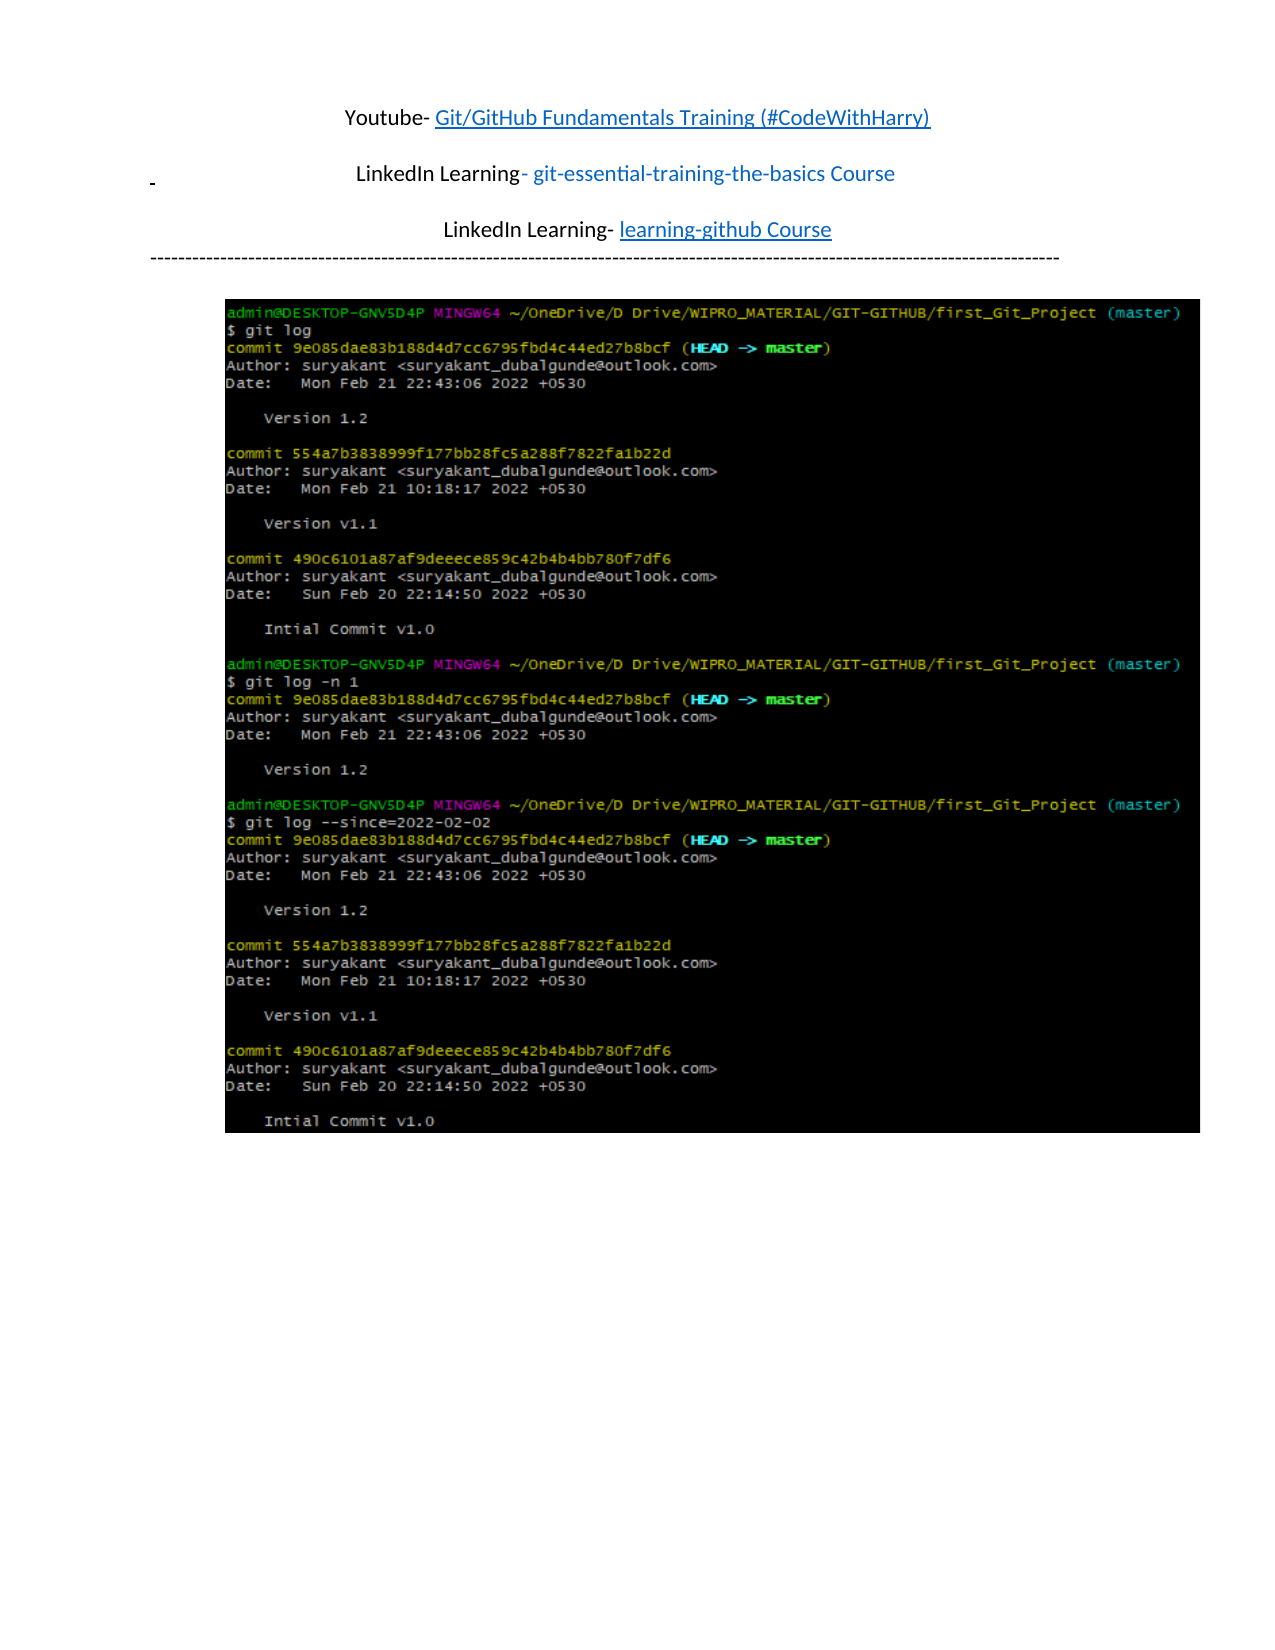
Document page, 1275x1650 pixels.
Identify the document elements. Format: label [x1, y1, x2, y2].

picture [225, 299, 1200, 1133]
